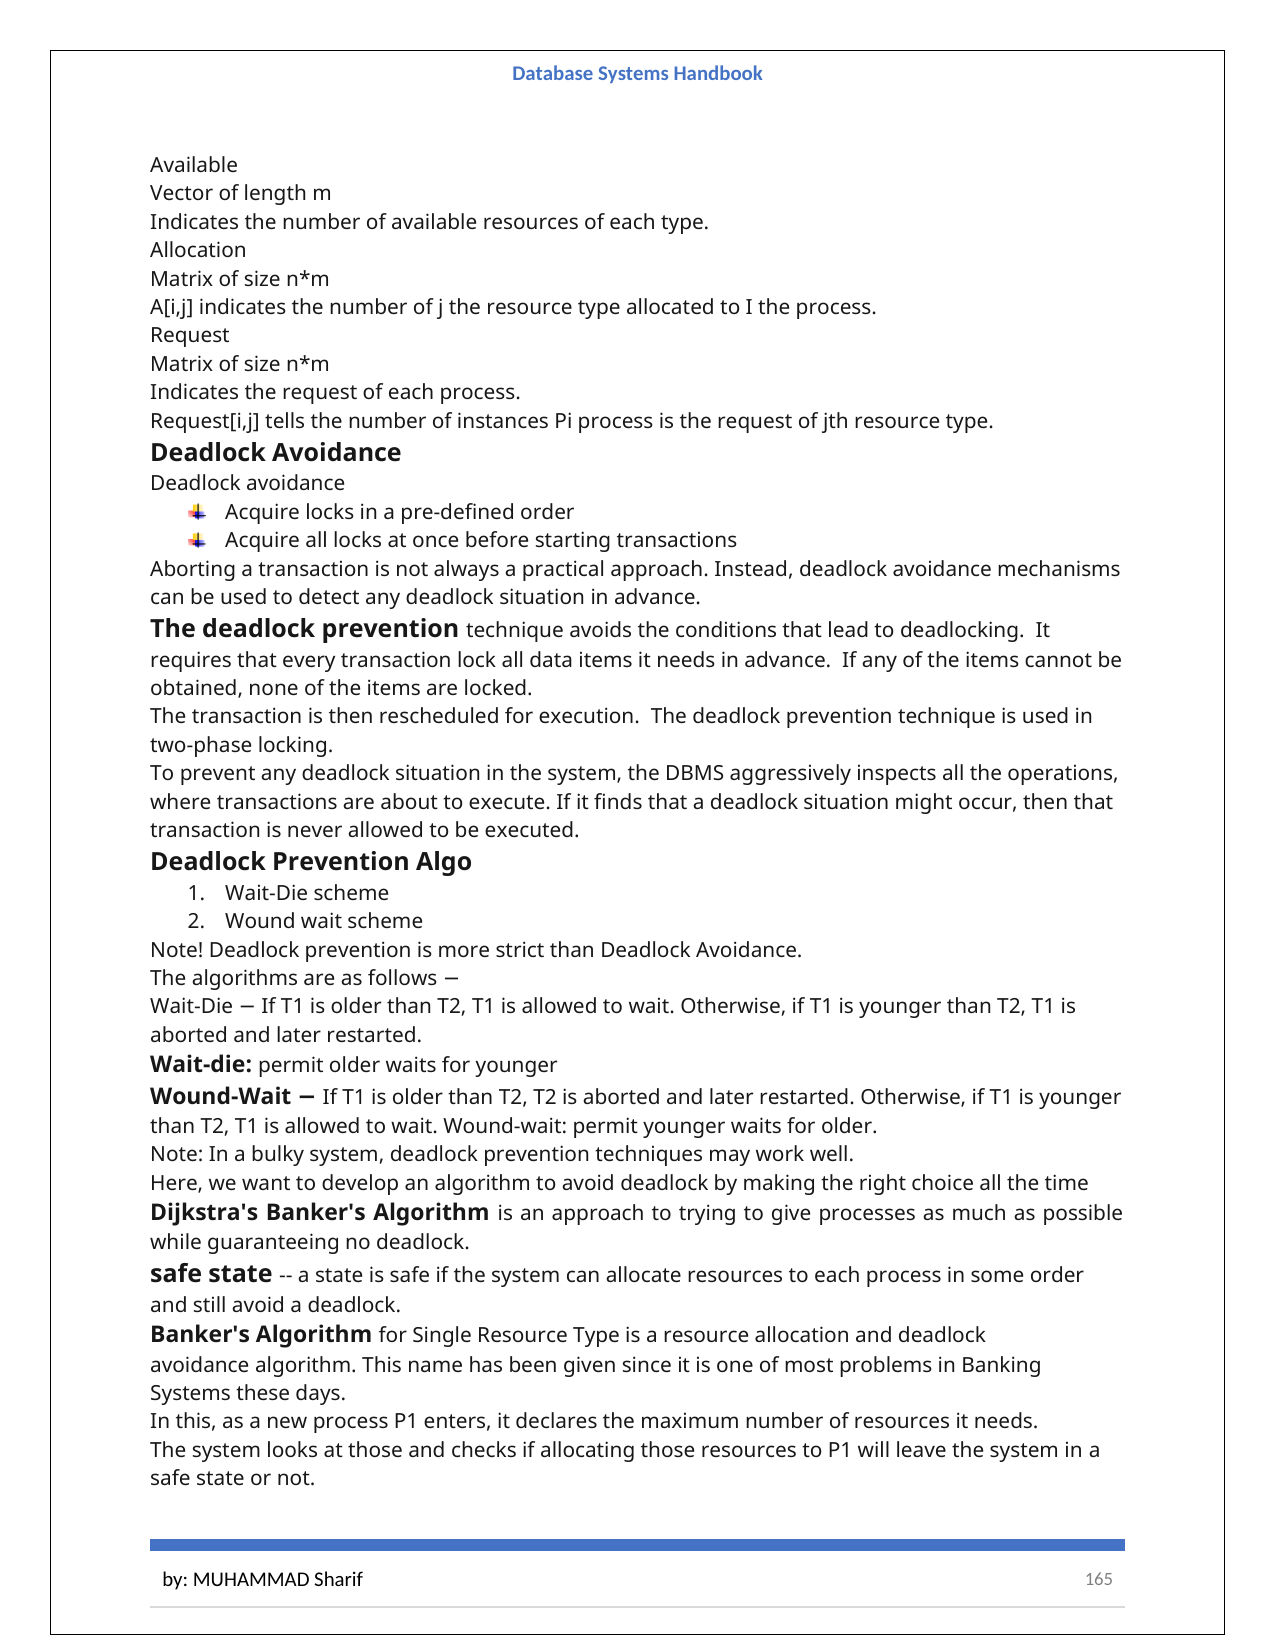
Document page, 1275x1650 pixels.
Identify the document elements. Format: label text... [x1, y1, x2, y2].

list Acquire locks in a pre-defined order [187, 497, 1125, 525]
picture [188, 502, 206, 520]
text Note: In a bulky system, deadlock prevention techniques may work well. [150, 1139, 1125, 1168]
text Indicates the number of available resources of each type. [150, 207, 1125, 235]
text Matrix of size n*m [150, 349, 1125, 377]
text Allocation [150, 235, 1125, 264]
text The deadlock prevention technique avoids the conditions that lead to deadlocking. It requires that every transaction lock all data items it needs in advance. If any of the items cannot be obtained, none of the items are locked. [150, 611, 1125, 702]
text Wound-Wait − If T1 is older than T2, T2 is aborted and later restarted. Otherwise, if T1 is younger than T2, T1 is allowed to wait. Wound-wait: permit younger waits for older. [150, 1080, 1125, 1139]
text Wait-die: permit older waits for younger [150, 1048, 1125, 1080]
text Wait-Die − If T1 is older than T2, T1 is allowed to wait. Otherwise, if T1 is younger than T2, T1 is aborted and later restarted. [150, 992, 1125, 1048]
text Note! Deadlock prevention is more strict than Deadlock Avoidance. [150, 935, 1125, 963]
text Banker's Algorithm for Single Resource Type is a resource allocation and deadlock avoidance algorithm. This name has been given since it is one of most problems in Banking Systems these days. [150, 1318, 1125, 1407]
text Deadlock Avoidance [150, 434, 1125, 468]
text Matrix of size n*m [150, 264, 1125, 292]
text Request[i,j] tells the number of instances Pi process is the request of jth resource type. [150, 406, 1125, 434]
text Vector of length m [150, 178, 1125, 207]
text Deadlock Prevention Algo [150, 844, 1125, 878]
text In this, as a new process P1 enters, it declares the maximum number of resources it needs. [150, 1407, 1125, 1435]
text Here, we want to develop an algorithm to avoid deadlock by making the right choice all the time [150, 1168, 1125, 1196]
text The system looks at those and checks if allocating those resources to P1 will leave the system in a safe state or not. [150, 1435, 1125, 1492]
list Wait-Die scheme [187, 878, 1125, 906]
text To prevent any deadlock situation in the system, the DBMS aggressively inspects all the operations, where transactions are about to execute. If it finds that a deadlock situation might occur, then that transaction is never allowed to be executed. [150, 758, 1125, 844]
text Aborting a transaction is not always a practical approach. Instead, deadlock avoidance mechanisms can be used to detect any deadlock situation in advance. [150, 554, 1125, 611]
text Request [150, 321, 1125, 349]
text The algorithms are as follows − [150, 963, 1125, 992]
list Wound wait scheme [187, 906, 1125, 935]
picture [188, 531, 206, 548]
text The transaction is then rescheduled for execution. The deadlock prevention technique is used in two-phase locking. [150, 702, 1125, 758]
text Available [150, 150, 1125, 178]
text Indicates the request of each process. [150, 377, 1125, 406]
list Acquire all locks at once before starting transactions [187, 525, 1125, 554]
text Deadlock avoidance [150, 468, 1125, 497]
text Dijkstra's Banker's Algorithm is an approach to trying to give processes as much as possible while guaranteeing no deadlock. [150, 1196, 1125, 1256]
text safe state -- a state is safe if the system can allocate resources to each process in some order and still avoid a deadlock. [150, 1256, 1125, 1318]
text A[i,j] indicates the number of j the resource type allocated to I the process. [150, 292, 1125, 321]
